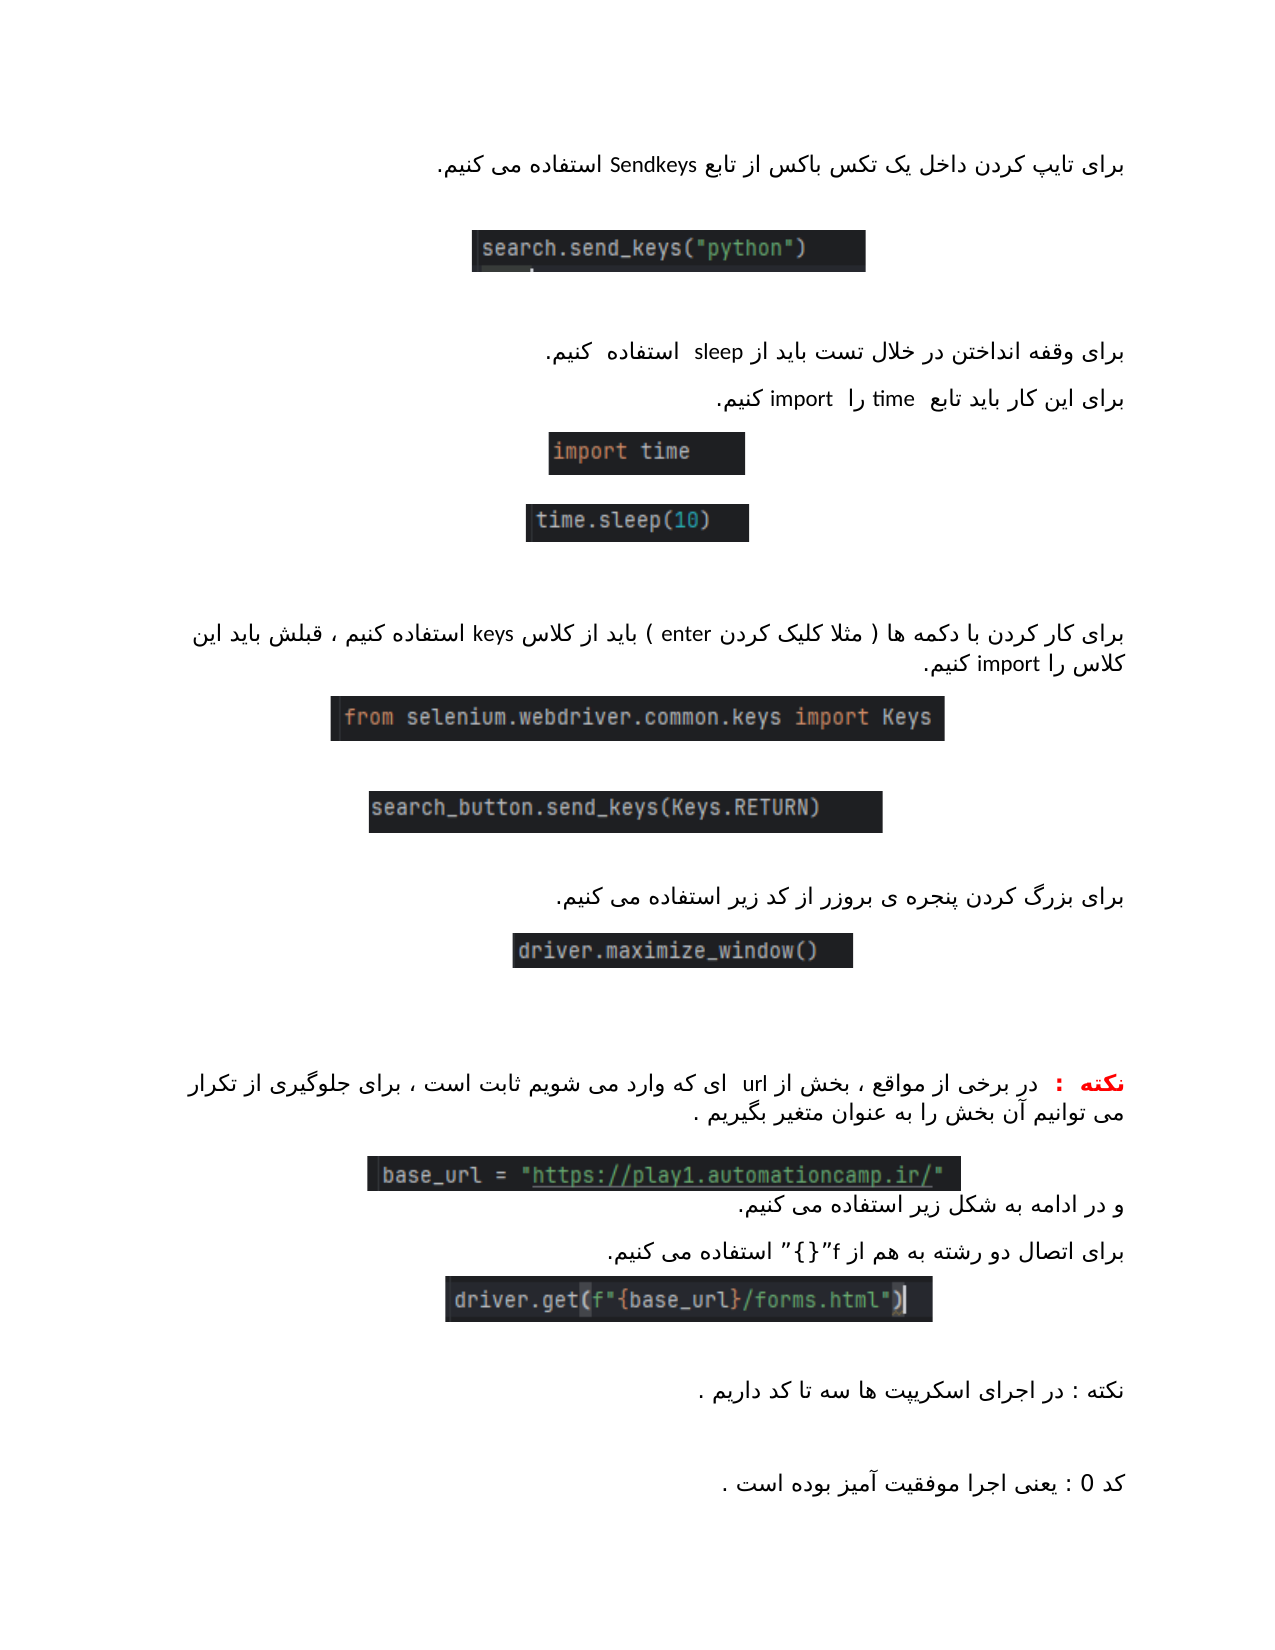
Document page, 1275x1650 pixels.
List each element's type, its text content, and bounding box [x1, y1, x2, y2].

picture [367, 1156, 961, 1191]
picture [471, 230, 866, 272]
picture [368, 791, 883, 833]
text برای این کار باید تابع time را import کنیم. [150, 384, 1125, 412]
picture [512, 933, 854, 968]
text نکته : در برخی از مواقع ، بخش از url ای که وارد می شویم ثابت است ، برای جلوگیری از تکرار می توانیم آن بخش را به عنوان متغیر بگیریم . [150, 1069, 1125, 1126]
text کد 0 : یعنی اجرا موفقیت آمیز بوده است . [150, 1470, 1125, 1497]
text و در ادامه به شکل زیر استفاده می کنیم. [150, 1192, 1125, 1218]
text برای وقفه انداختن در خلال تست باید از sleep استفاده کنیم. [150, 337, 1125, 366]
text نکته : در اجرای اسکریپت ها سه تا کد داریم . [150, 1378, 1125, 1404]
picture [525, 504, 750, 542]
picture [330, 696, 945, 741]
picture [445, 1276, 933, 1322]
text برای تایپ کردن داخل یک تکس باکس از تابع Sendkeys استفاده می کنیم. [150, 150, 1125, 178]
picture [548, 432, 746, 475]
text برای کار کردن با دکمه ها ( مثلا کلیک کردن enter ) باید از کلاس keys استفاده کنیم ، قبلش باید این کلاس را import کنیم. [150, 619, 1125, 677]
text برای اتصال دو رشته به هم از f”{}” استفاده می کنیم. [150, 1237, 1125, 1265]
text برای بزرگ کردن پنجره ی بروزر از کد زیر استفاده می کنیم. [150, 883, 1125, 910]
